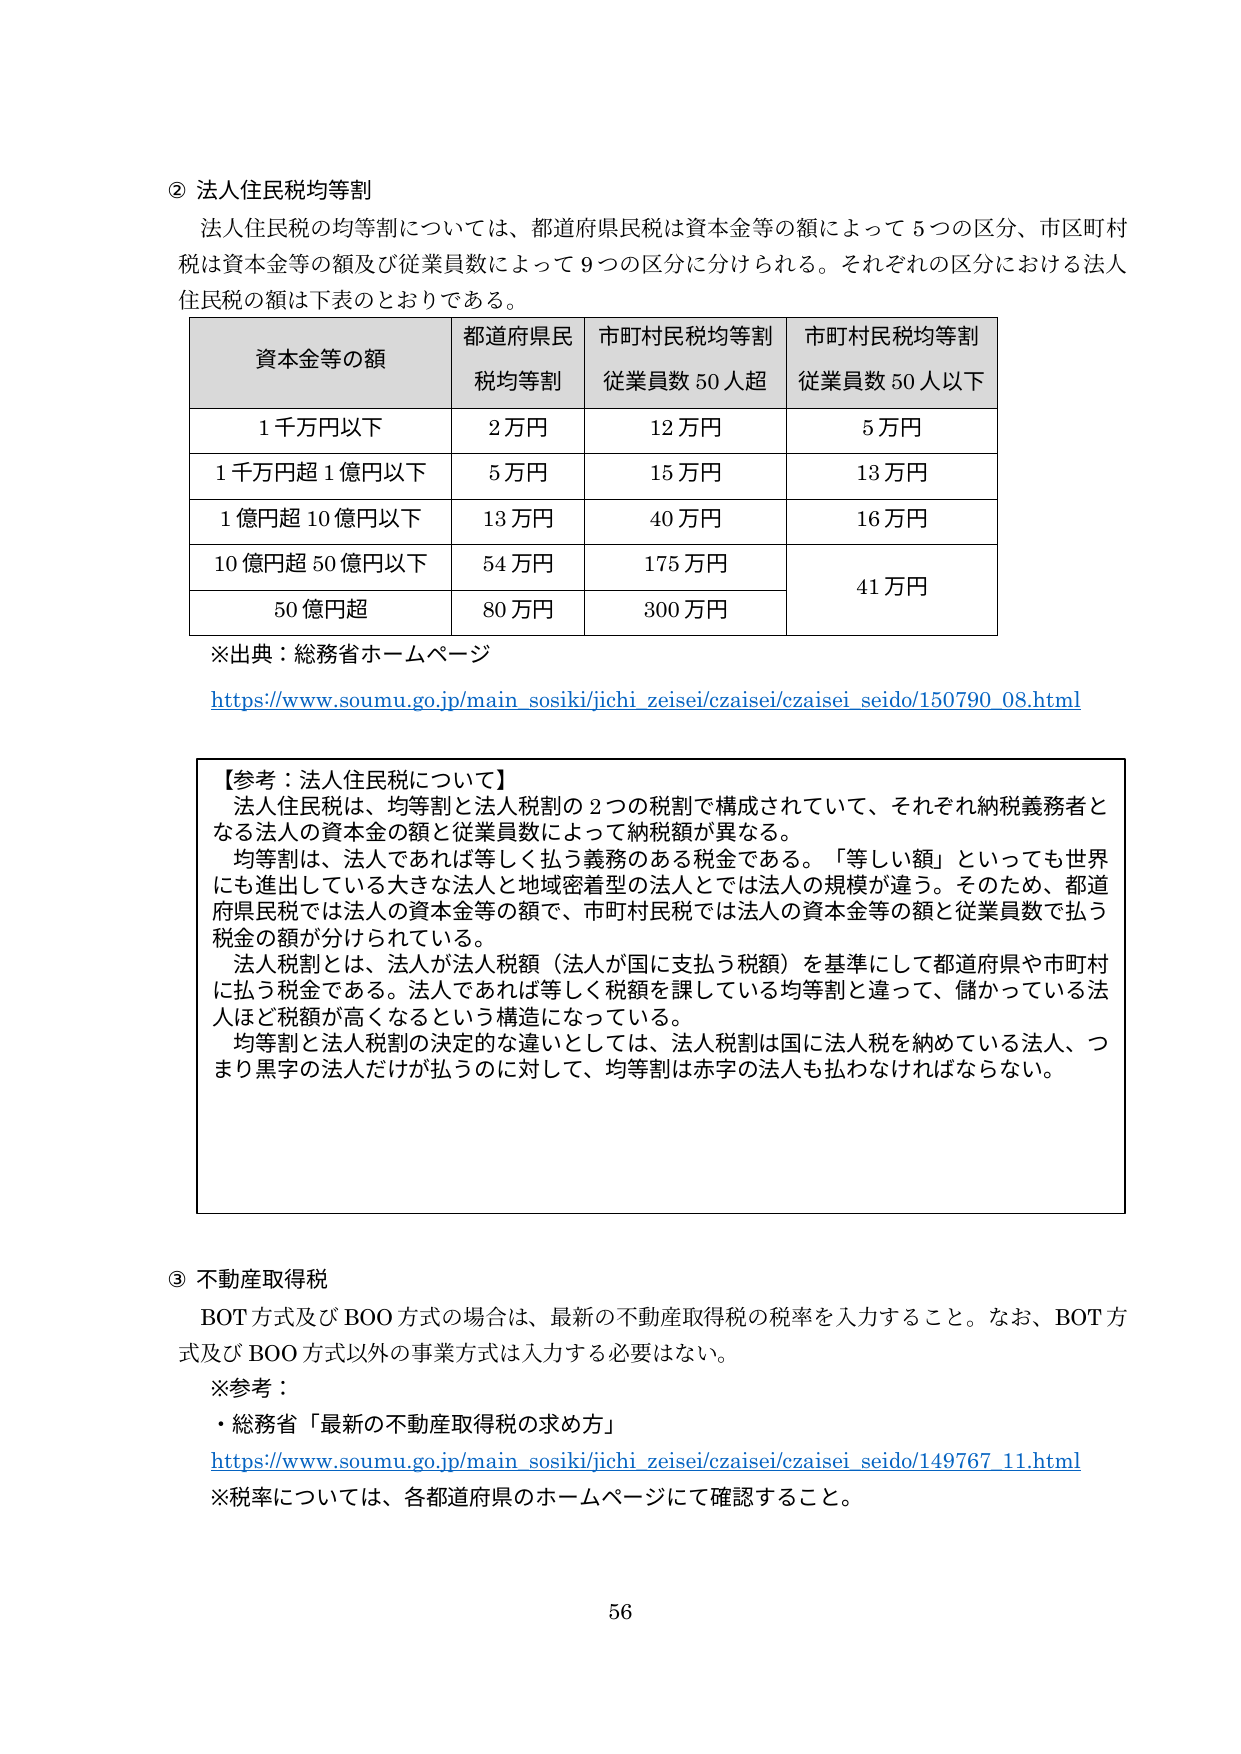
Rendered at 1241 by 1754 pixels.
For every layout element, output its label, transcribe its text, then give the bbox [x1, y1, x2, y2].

table_cell 15万円 [585, 454, 786, 499]
table_cell 50億円超 [190, 591, 451, 635]
text BOT方式及びBOO方式の場合は、最新の不動産取得税の税率を入力すること。なお、BOT方式及びBOO方式以外の事業方式は入力する必要はない。 [178, 1297, 1128, 1370]
table_cell 1億円超10億円以下 [190, 500, 451, 544]
text ※参考： [189, 1370, 1128, 1406]
table_cell 10億円超50億円以下 [190, 545, 451, 590]
table_cell 12万円 [585, 409, 786, 453]
table_cell 300万円 [585, 591, 786, 635]
table_header 市町村民税均等割 従業員数50人以下 [787, 318, 997, 408]
table_cell 1千万円超1億円以下 [190, 454, 451, 499]
table_cell 13万円 [787, 454, 997, 499]
table_cell 5万円 [787, 409, 997, 453]
table_cell 40万円 [585, 500, 786, 544]
table_header 資本金等の額 [190, 318, 451, 408]
table_cell 41万円 [787, 545, 997, 635]
table_cell 175万円 [585, 545, 786, 590]
text https://www.soumu.go.jp/main_sosiki/jichi_zeisei/czaisei/czaisei_seido/150790_08.html [189, 681, 1128, 717]
table_cell 13万円 [452, 500, 584, 544]
list 法人住民税均等割 [167, 172, 1128, 208]
text ・総務省「最新の不動産取得税の求め方」 [189, 1406, 1128, 1442]
text ※出典：総務省ホームページ [189, 636, 1128, 672]
text ※税率については、各都道府県のホームページにて確認すること。 [189, 1479, 1128, 1515]
list 不動産取得税 [167, 1261, 1128, 1297]
table_cell 5万円 [452, 454, 584, 499]
table_cell 80万円 [452, 591, 584, 635]
table_cell 16万円 [787, 500, 997, 544]
table_header 市町村民税均等割 従業員数50人超 [585, 318, 786, 408]
table_header 都道府県民 税均等割 [452, 318, 584, 408]
table_cell 2万円 [452, 409, 584, 453]
table_cell 54万円 [452, 545, 584, 590]
text 法人住民税の均等割については、都道府県民税は資本金等の額によって5つの区分、市区町村税は資本金等の額及び従業員数によって9つの区分に分けられる。それぞれの区分における法人住民税の額は下表のとおりである。 [178, 208, 1128, 317]
text https://www.soumu.go.jp/main_sosiki/jichi_zeisei/czaisei/czaisei_seido/149767_11.html [189, 1442, 1128, 1479]
table_cell 1千万円以下 [190, 409, 451, 453]
